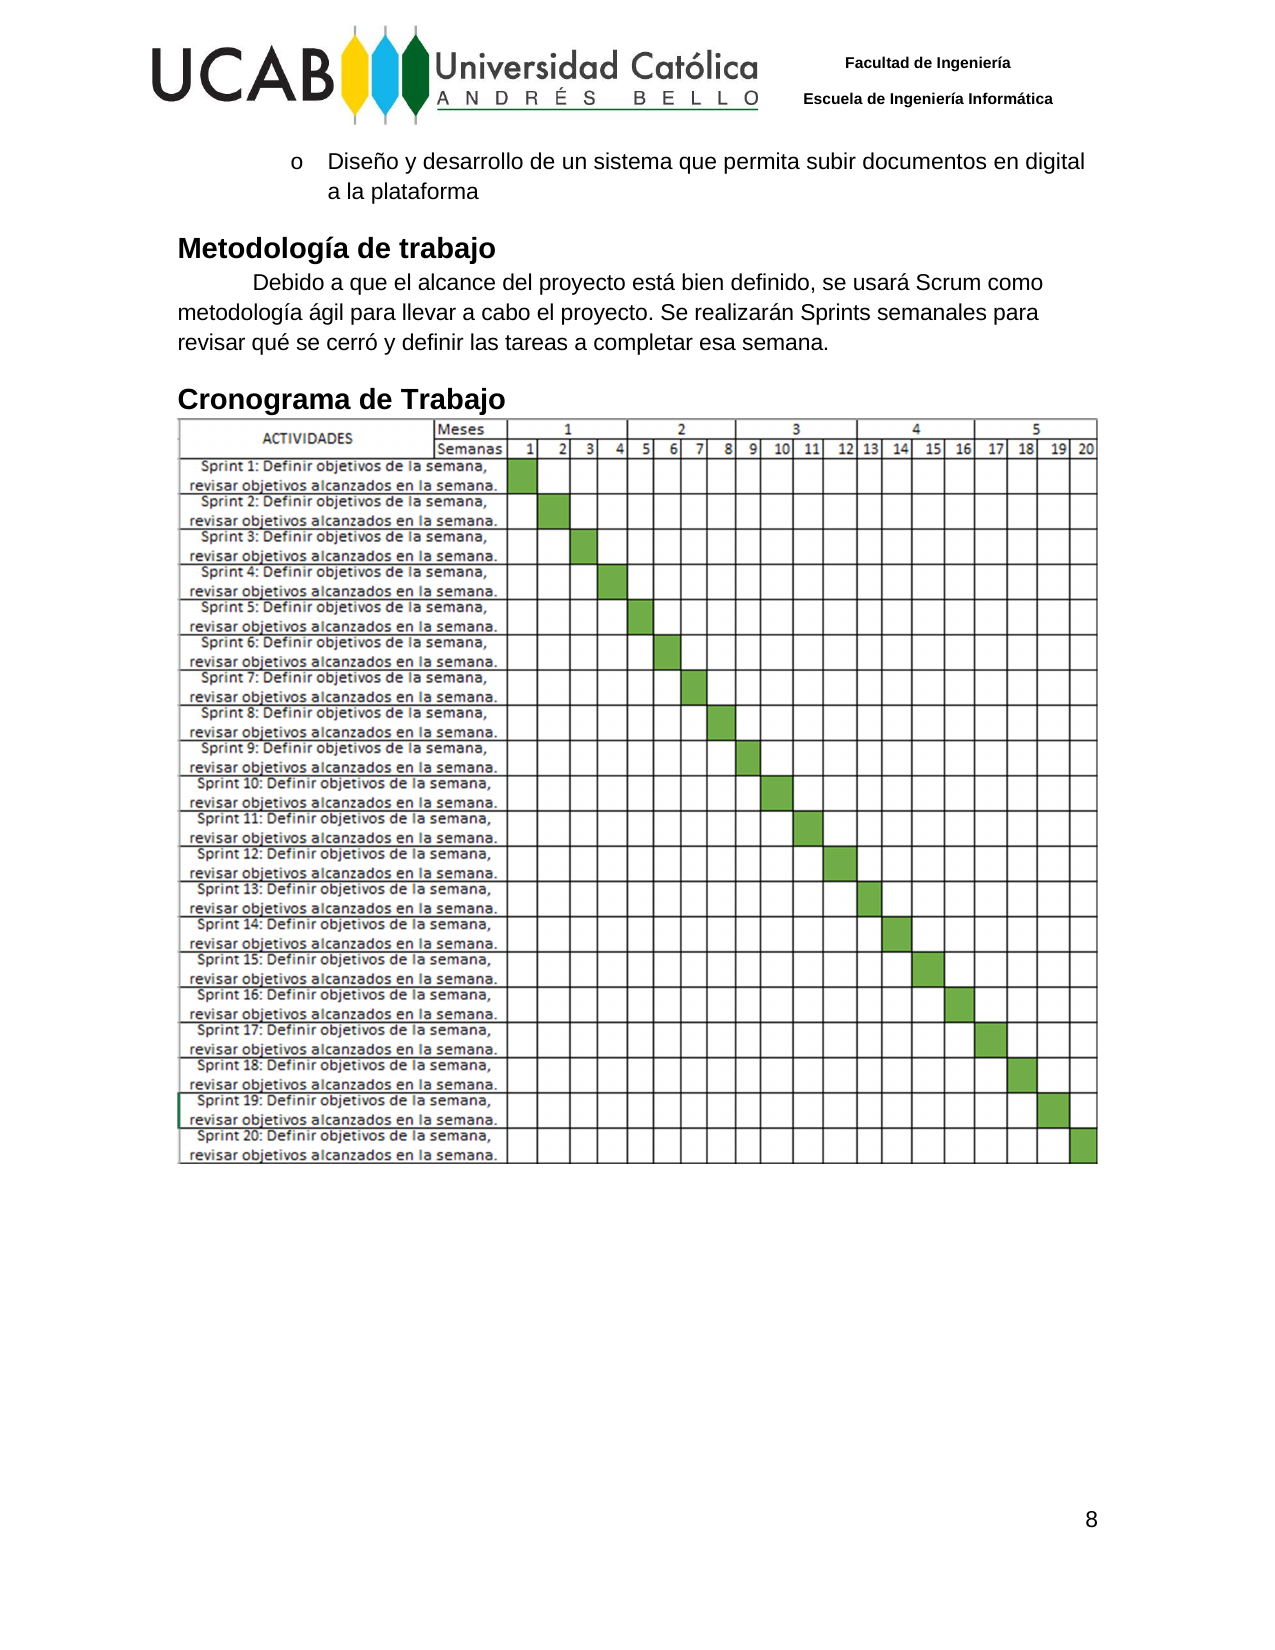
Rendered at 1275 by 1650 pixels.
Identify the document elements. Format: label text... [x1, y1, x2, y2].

subtitle Cronograma de Trabajo [177, 382, 1098, 416]
list Diseño y desarrollo de un sistema que permita subir documentos en digital a la plataforma [290, 148, 1098, 204]
text Debido a que el alcance del proyecto está bien definido, se usará Scrum como metodología ágil para llevar a cabo el proyecto. Se realizarán Sprints semanales para revisar qué se cerró y definir las tareas a completar esa semana. [177, 268, 1098, 355]
picture [152, 25, 759, 125]
subtitle Metodología de trabajo [177, 231, 1098, 265]
picture [177, 418, 1098, 1164]
